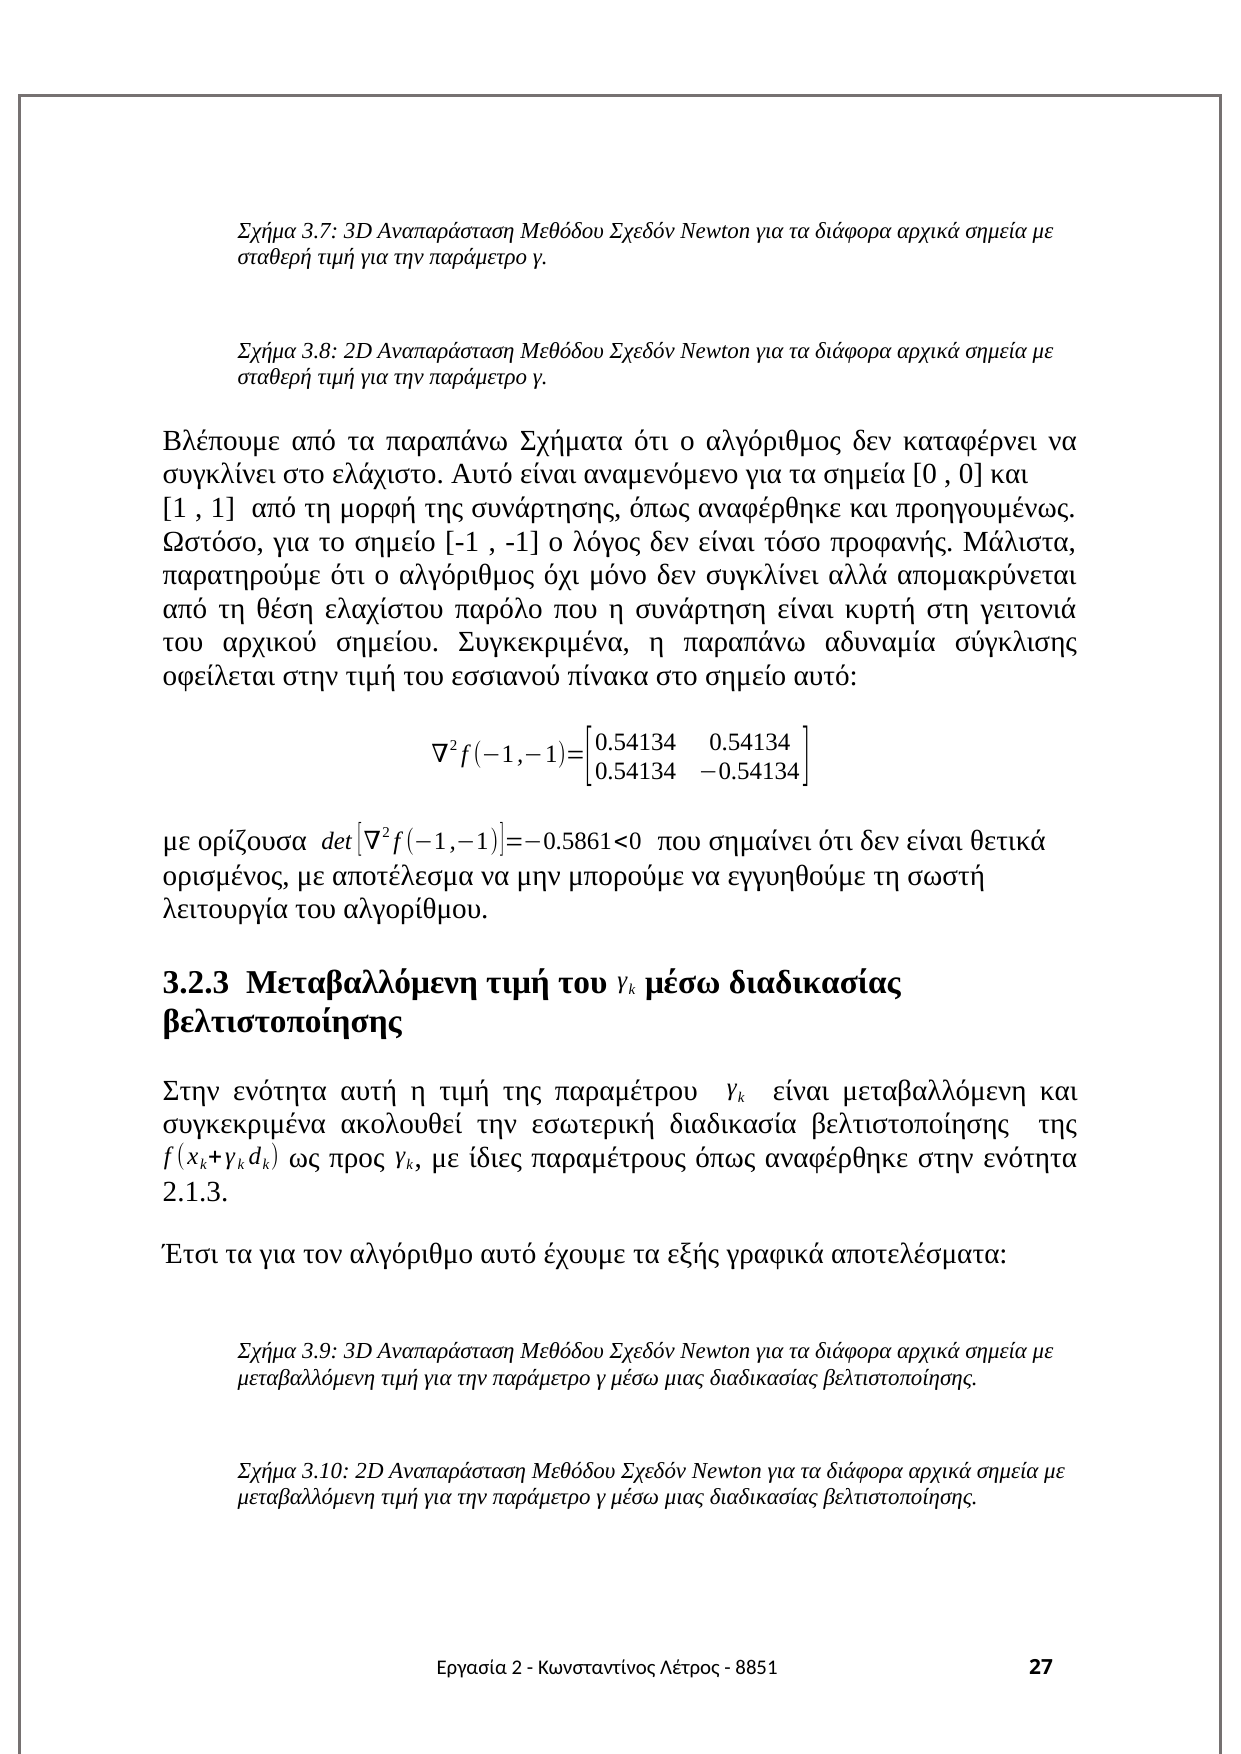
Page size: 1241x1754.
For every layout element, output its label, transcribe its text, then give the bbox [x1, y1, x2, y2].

text με ορίζουσα που σημαίνει ότι δεν είναι θετικά ορισμένος, με αποτέλεσμα να μην μπορούμε να εγγυηθούμε τη σωστή λειτουργία του αλγορίθμου. [162, 822, 1078, 925]
list Σχήμα 3.10: 2D Αναπαράσταση Μεθόδου Σχεδόν Newton για τα διάφορα αρχικά σημεία με μεταβαλλόμενη τιμή για την παράμετρο γ μέσω μιας διαδικασίας βελτιστοποίησης. [237, 1457, 1078, 1510]
text Στην ενότητα αυτή η τιμή της παραμέτρου είναι μεταβαλλόμενη και συγκεκριμένα ακολουθεί την εσωτερική διαδικασία βελτιστοποίησης της ως προς , με ίδιες παραμέτρους όπως αναφέρθηκε στην ενότητα 2.1.3. [162, 1073, 1078, 1208]
text Έτσι τα για τον αλγόριθμο αυτό έχουμε τα εξής γραφικά αποτελέσματα: [162, 1237, 1078, 1270]
list Σχήμα 3.8: 2D Αναπαράσταση Μεθόδου Σχεδόν Newton για τα διάφορα αρχικά σημεία με σταθερή τιμή για την παράμετρο γ. [237, 337, 1078, 389]
text [1 , 1] από τη μορφή της συνάρτησης, όπως αναφέρθηκε και προηγουμένως. Ωστόσο, για το σημείο [-1 , -1] ο λόγος δεν είναι τόσο προφανής. Μάλιστα, παρατηρούμε ότι ο αλγόριθμος όχι μόνο δεν συγκλίνει αλλά απομακρύνεται από τη θέση ελαχίστου παρόλο που η συνάρτηση είναι κυρτή στη γειτονιά του αρχικού σημείου. Συγκεκριμένα, η παραπάνω αδυναμία σύγκλισης οφείλεται στην τιμή του εσσιανού πίνακα στο σημείο αυτό: [162, 490, 1078, 691]
subtitle 3.2.3 Μεταβαλλόμενη τιμή του μέσω διαδικασίας βελτιστοποίησης [162, 963, 1078, 1039]
list Σχήμα 3.7: 3D Αναπαράσταση Μεθόδου Σχεδόν Newton για τα διάφορα αρχικά σημεία με σταθερή τιμή για την παράμετρο γ. [237, 217, 1078, 270]
list Σχήμα 3.9: 3D Αναπαράσταση Μεθόδου Σχεδόν Newton για τα διάφορα αρχικά σημεία με μεταβαλλόμενη τιμή για την παράμετρο γ μέσω μιας διαδικασίας βελτιστοποίησης. [237, 1337, 1078, 1390]
text Βλέπουμε από τα παραπάνω Σχήματα ότι ο αλγόριθμος δεν καταφέρνει να συγκλίνει στο ελάχιστο. Αυτό είναι αναμενόμενο για τα σημεία [0 , 0] και [162, 423, 1078, 490]
